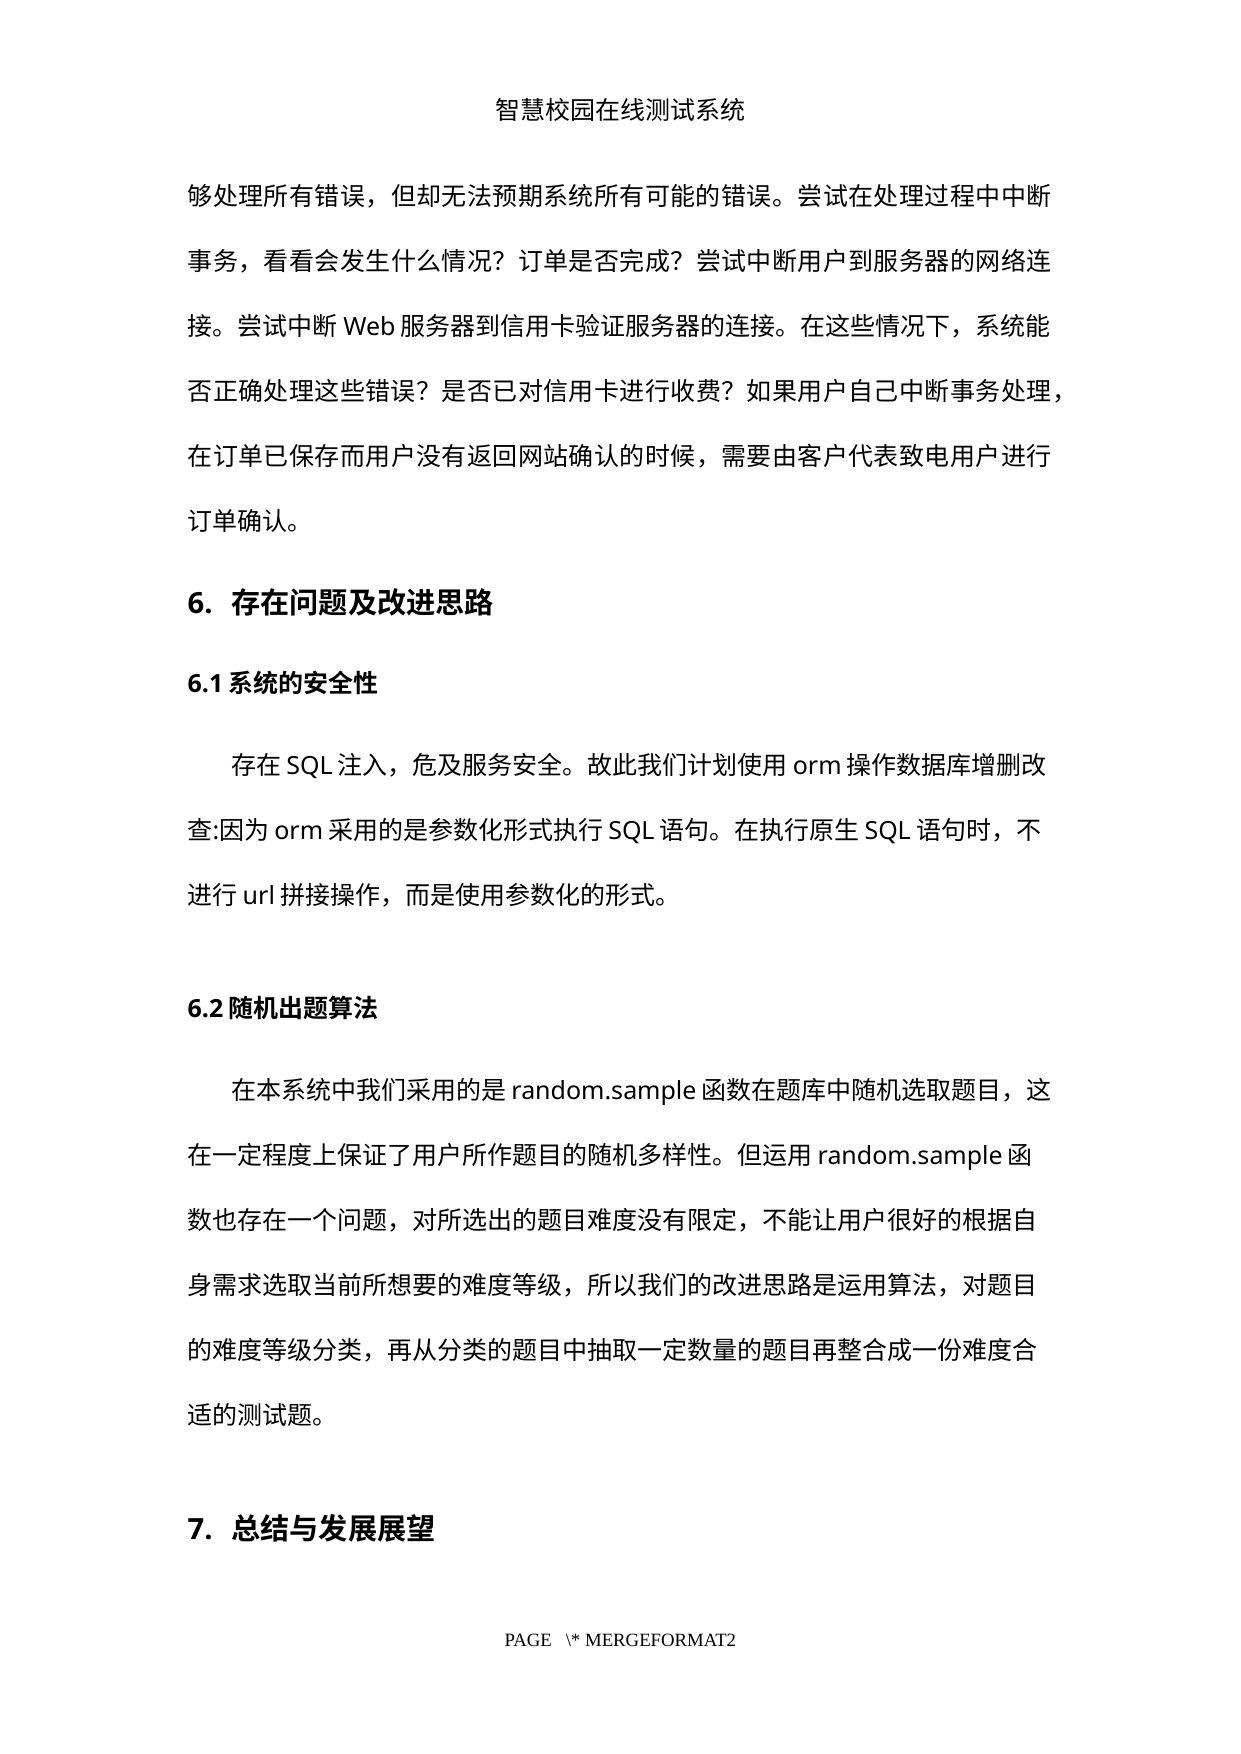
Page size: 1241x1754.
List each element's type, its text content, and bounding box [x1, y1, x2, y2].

text 存在SQL注入，危及服务安全。故此我们计划使用orm操作数据库增删改查:因为orm采用的是参数化形式执行SQL语句。在执行原生SQL语句时，不进行url拼接操作，而是使用参数化的形式。 [187, 731, 1053, 926]
text 在本系统中我们采用的是random.sample函数在题库中随机选取题目，这在一定程度上保证了用户所作题目的随机多样性。但运用random.sample函数也存在一个问题，对所选出的题目难度没有限定，不能让用户很好的根据自身需求选取当前所想要的难度等级，所以我们的改进思路是运用算法，对题目的难度等级分类，再从分类的题目中抽取一定数量的题目再整合成一份难度合适的测试题。 [187, 1056, 1053, 1446]
subtitle 6.1系统的安全性 [187, 649, 1053, 714]
subtitle 6.2随机出题算法 [187, 974, 1053, 1039]
subtitle 存在问题及改进思路 [187, 568, 1053, 633]
subtitle 总结与发展展望 [187, 1494, 1053, 1559]
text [187, 162, 1053, 552]
